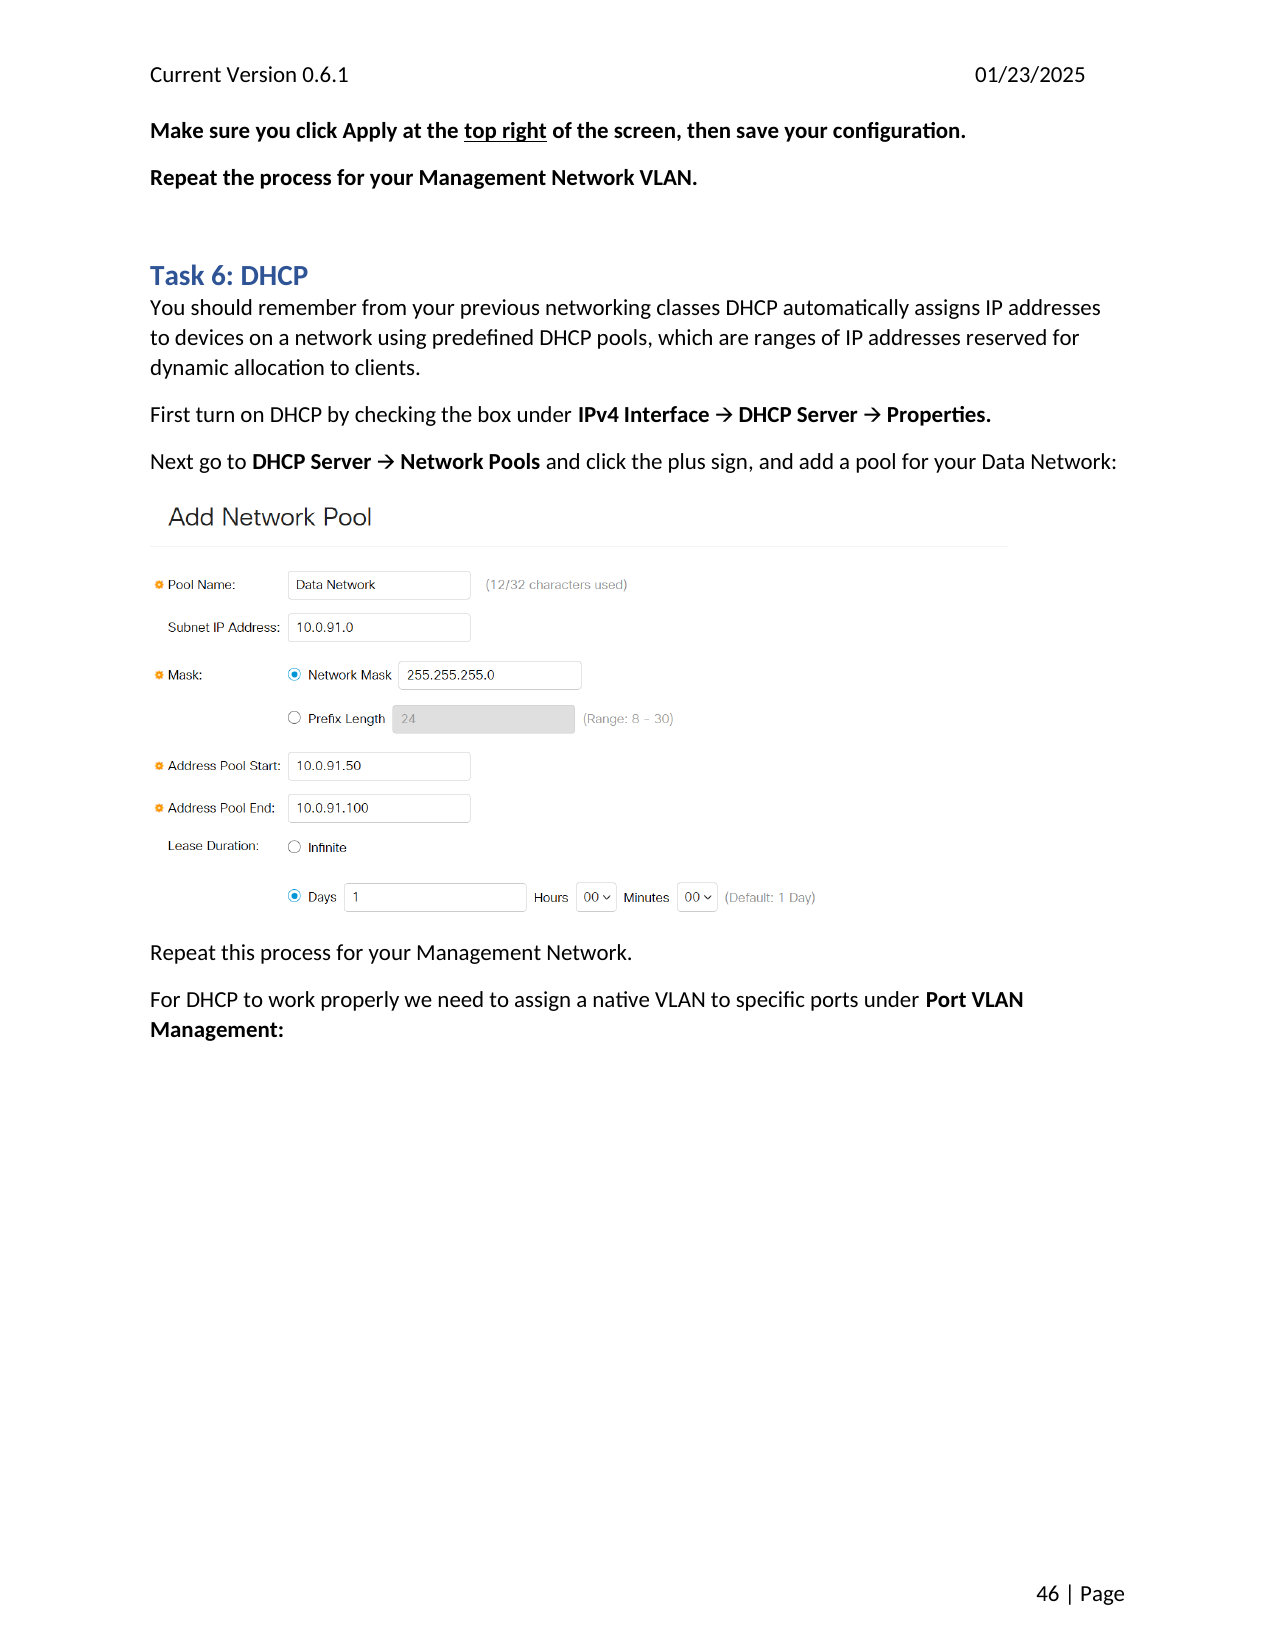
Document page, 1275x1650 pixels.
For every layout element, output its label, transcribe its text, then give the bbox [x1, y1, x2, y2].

text You should remember from your previous networking classes DHCP automatically assigns IP addresses to devices on a network using predefined DHCP pools, which are ranges of IP addresses reserved for dynamic allocation to clients. [150, 293, 1125, 381]
text For DHCP to work properly we need to assign a native VLAN to specific ports under Port VLAN Management: [150, 985, 1125, 1043]
text Repeat the process for your Management Network VLAN. [150, 163, 1125, 191]
picture [150, 493, 1009, 920]
text Make sure you click Apply at the top right of the screen, then save your configuration. [150, 116, 1125, 144]
text Next go to DHCP Server 🡪 Network Pools and click the plus sign, and add a pool for your Data Network: [150, 447, 1125, 475]
text First turn on DHCP by checking the box under IPv4 Interface 🡪 DHCP Server 🡪 Properties. [150, 400, 1125, 428]
subtitle Task 6: DHCP [150, 257, 1125, 293]
text Repeat this process for your Management Network. [150, 938, 1125, 966]
